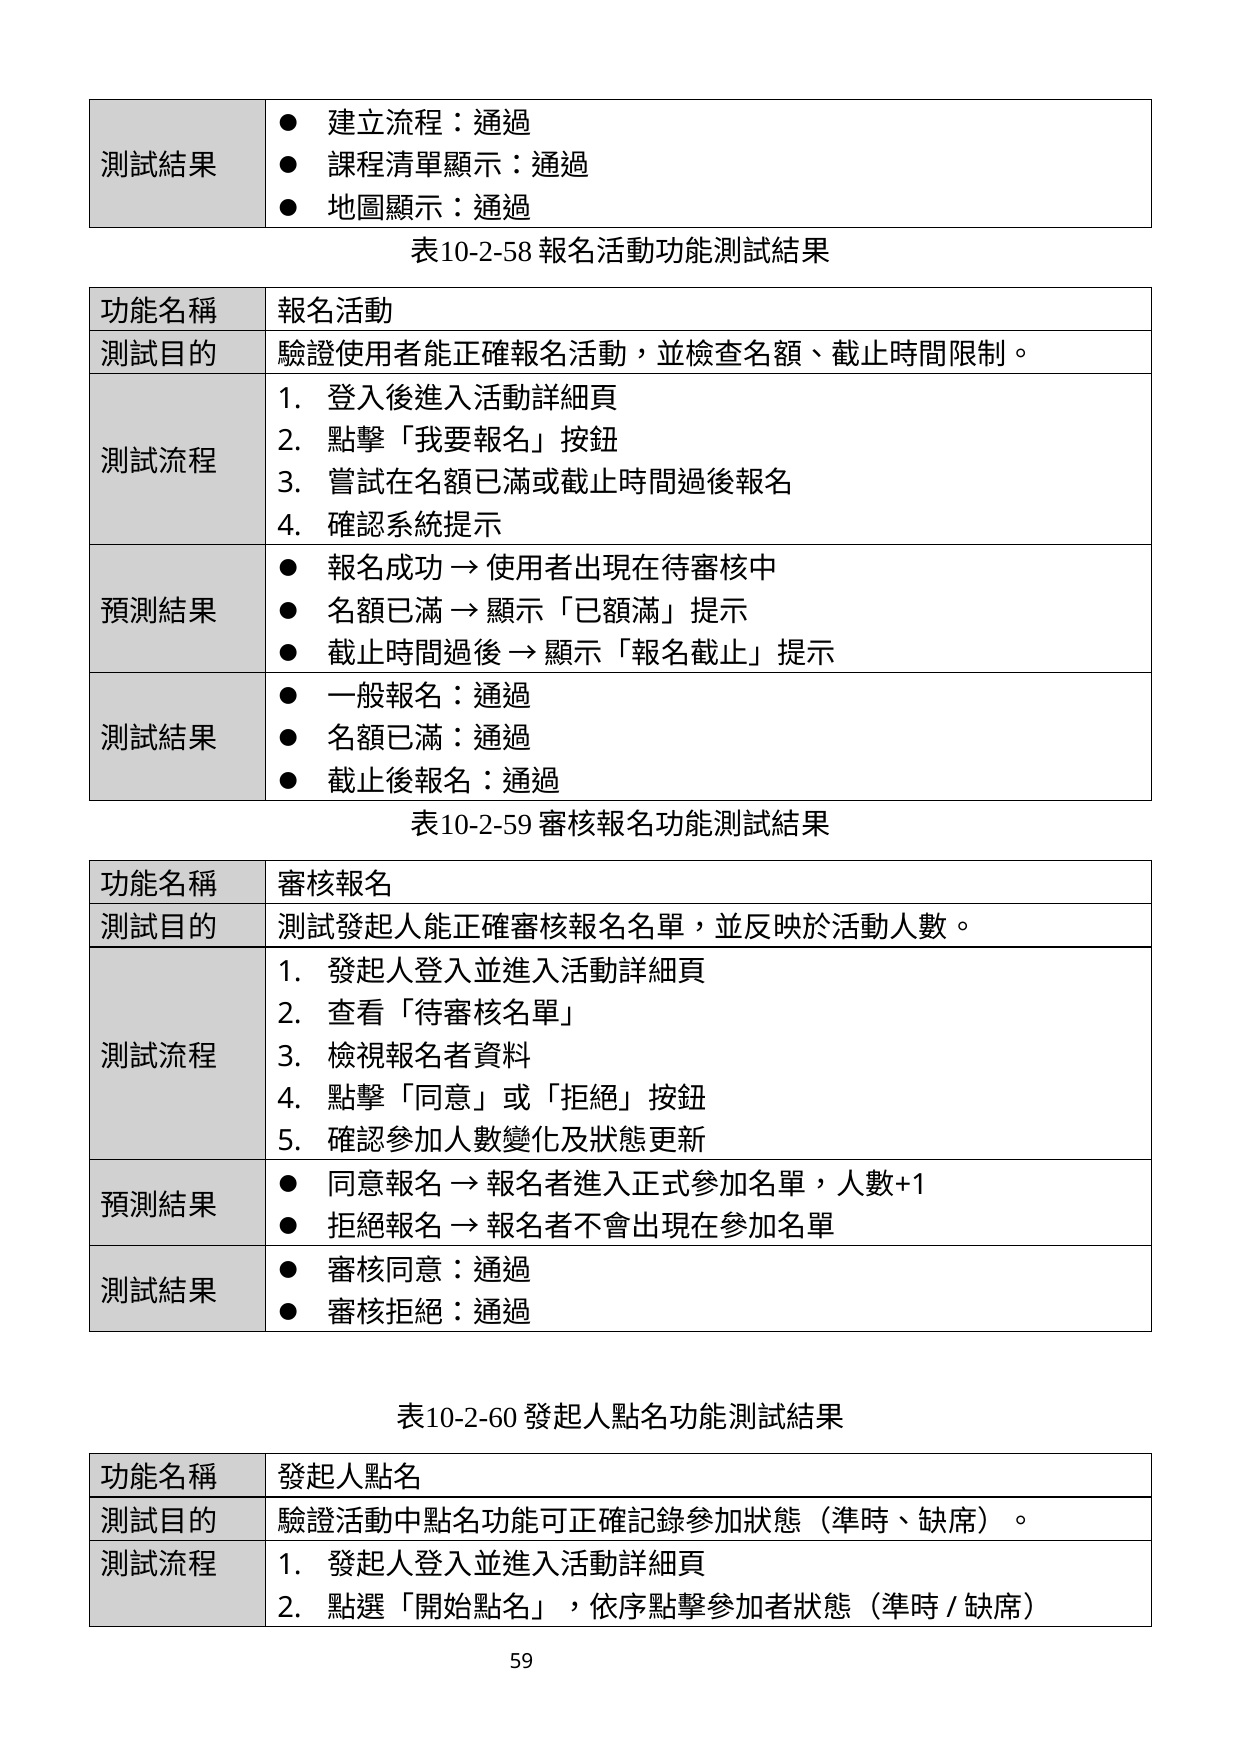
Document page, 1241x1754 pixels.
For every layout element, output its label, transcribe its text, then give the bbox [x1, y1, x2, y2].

table_cell 測試流程 [90, 374, 265, 544]
table_cell 預測結果 [90, 545, 265, 672]
table_cell 測試發起人能正確審核報名名單，並反映於活動人數。 [266, 904, 1151, 946]
table_header 發起人點名 [266, 1454, 1151, 1496]
table_header 報名活動 [266, 288, 1151, 330]
table_cell 同意報名 → 報名者進入正式參加名單，人數+1 拒絕報名 → 報名者不會出現在參加名單 [266, 1160, 1151, 1245]
table_header 功能名稱 [90, 861, 265, 903]
table_cell 測試結果 [90, 673, 265, 800]
table_cell 測試結果 [90, 100, 265, 227]
table_cell 測試流程 [90, 948, 265, 1159]
table_cell 測試目的 [90, 331, 265, 373]
table_cell 驗證使用者能正確報名活動，並檢查名額、截止時間限制。 [266, 331, 1151, 373]
table_cell 建立流程：通過 課程清單顯示：通過 地圖顯示：通過 [266, 100, 1151, 227]
table_cell 驗證活動中點名功能可正確記錄參加狀態（準時、缺席）。 [266, 1498, 1151, 1540]
table_cell 測試流程 [90, 1541, 265, 1626]
table_cell 報名成功 → 使用者出現在待審核中 名額已滿 → 顯示「已額滿」提示 截止時間過後 → 顯示「報名截止」提示 [266, 545, 1151, 672]
table_cell 預測結果 [90, 1160, 265, 1245]
table_cell 登入後進入活動詳細頁 點擊「我要報名」按鈕 嘗試在名額已滿或截止時間過後報名 確認系統提示 [266, 374, 1151, 544]
table_cell 發起人登入並進入活動詳細頁 查看「待審核名單」 檢視報名者資料 點擊「同意」或「拒絕」按鈕 確認參加人數變化及狀態更新 [266, 948, 1151, 1159]
table_cell 審核同意：通過 審核拒絕：通過 [266, 1246, 1151, 1331]
table_header 功能名稱 [90, 1454, 265, 1496]
table_cell 測試目的 [90, 1498, 265, 1540]
table_cell 一般報名：通過 名額已滿：通過 截止後報名：通過 [266, 673, 1151, 800]
table_cell 測試結果 [90, 1246, 265, 1331]
table_cell 測試目的 [90, 904, 265, 946]
table_header 審核報名 [266, 861, 1151, 903]
table_header 功能名稱 [90, 288, 265, 330]
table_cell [266, 1541, 1151, 1626]
